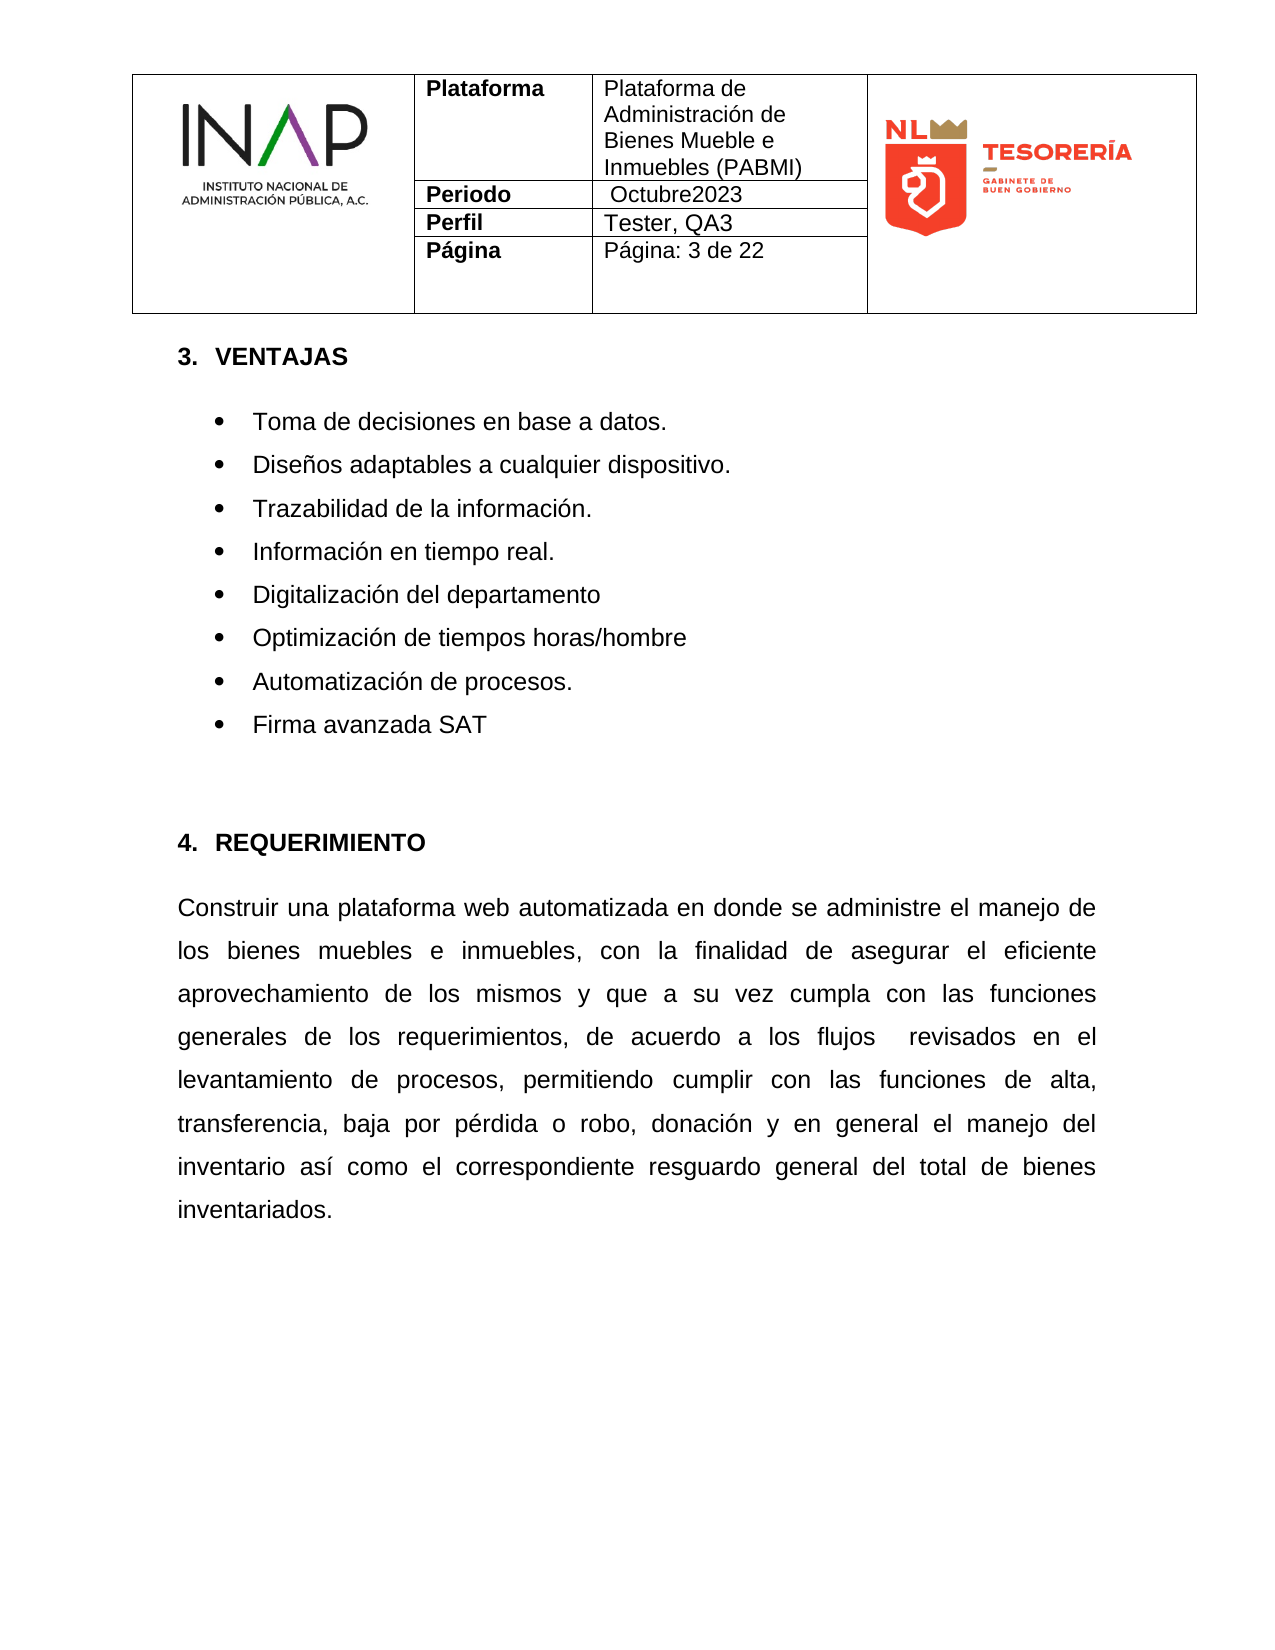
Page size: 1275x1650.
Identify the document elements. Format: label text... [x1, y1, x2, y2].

list Optimización de tiempos horas/hombre [215, 623, 1098, 652]
list Firma avanzada SAT [215, 710, 1098, 739]
text Construir una plataforma web automatizada en donde se administre el manejo de los bienes muebles e inmuebles, con la finalidad de asegurar el eficiente aprovechamiento de los mismos y que a su vez cumpla con las funciones generales de los requerimientos, de acuerdo a los flujos revisados en el levantamiento de procesos, permitiendo cumplir con las funciones de alta, transferencia, baja por pérdida o robo, donación y en general el manejo del inventario así como el correspondiente resguardo general del total de bienes inventariados. [177, 893, 1098, 1224]
list Automatización de procesos. [215, 667, 1098, 696]
list Trazabilidad de la información. [215, 494, 1098, 523]
subtitle VENTAJAS [177, 342, 1098, 371]
picture [145, 87, 402, 222]
list Diseños adaptables a cualquier dispositivo. [215, 451, 1098, 479]
list Toma de decisiones en base a datos. [215, 407, 1098, 436]
subtitle REQUERIMIENTO [177, 828, 1098, 857]
list Información en tiempo real. [215, 537, 1098, 566]
list Digitalización del departamento [215, 580, 1098, 609]
picture [878, 117, 1135, 237]
